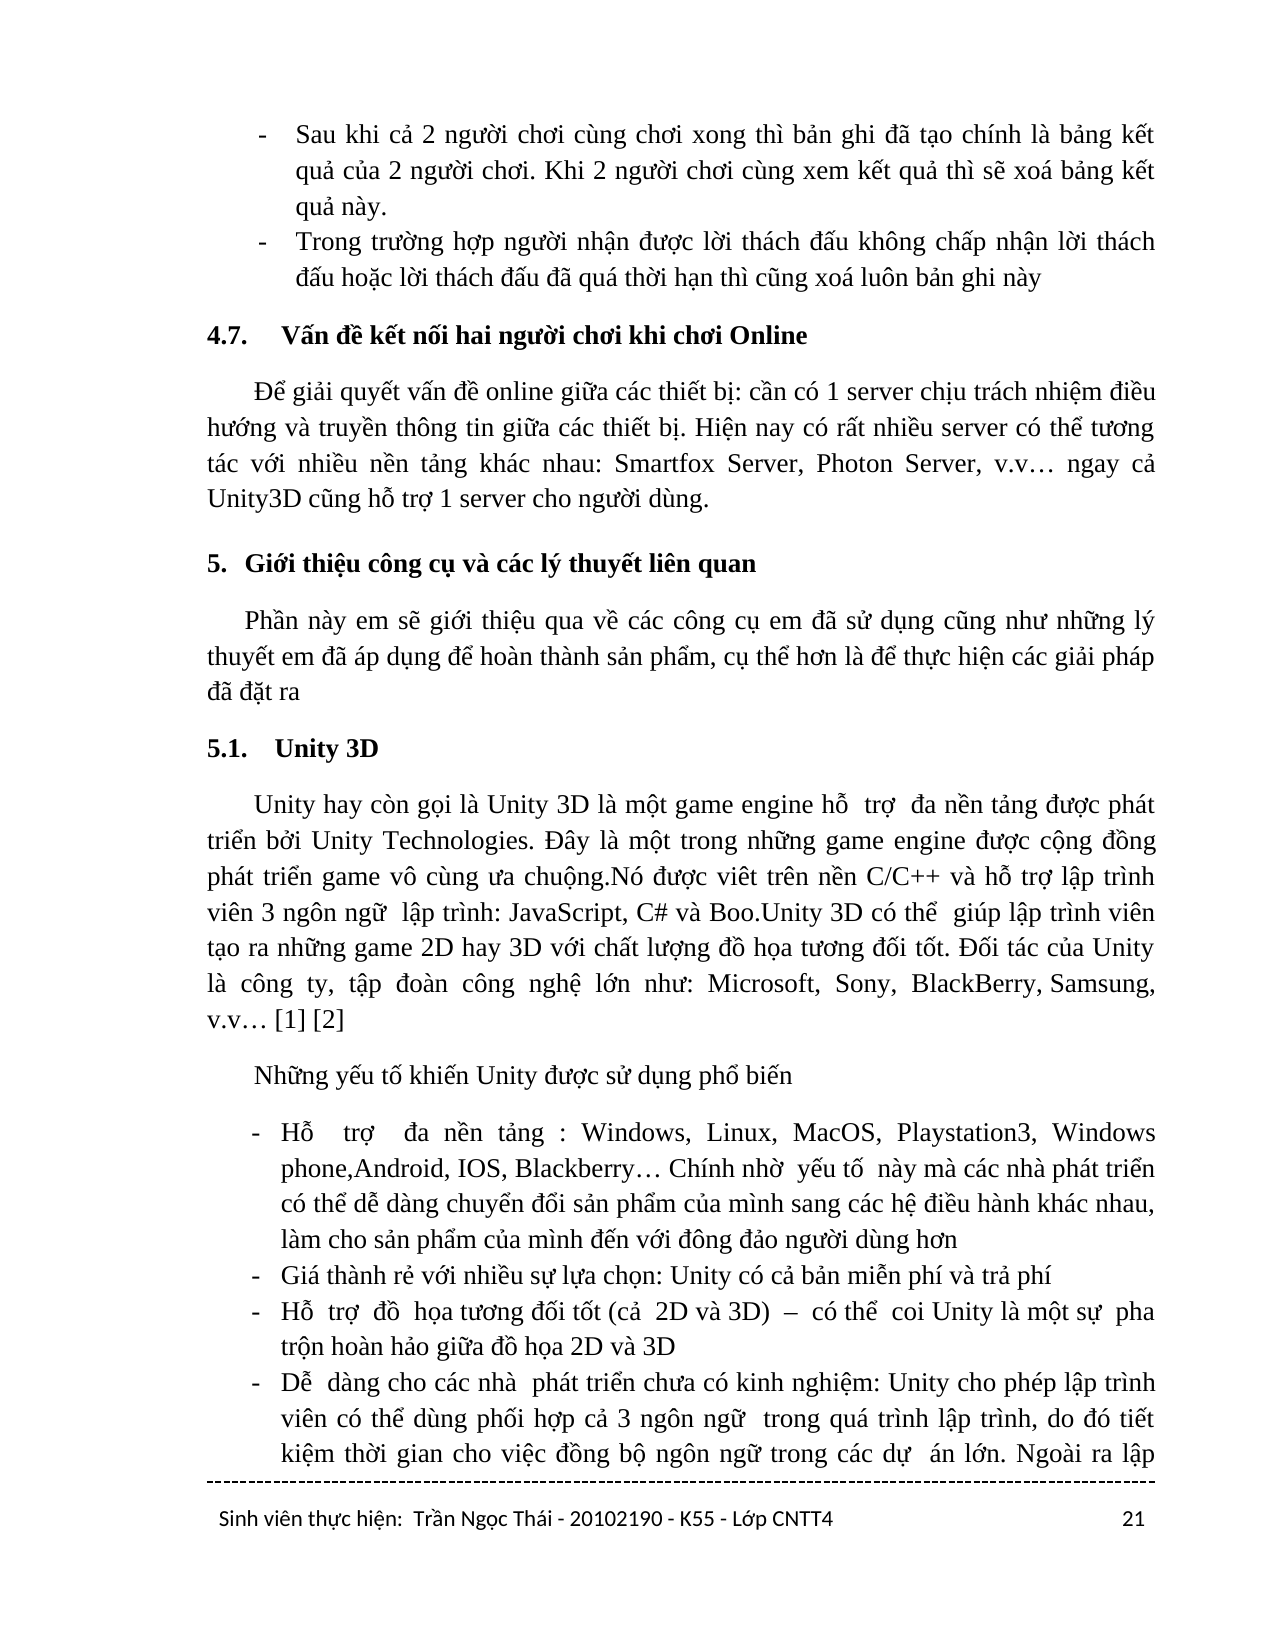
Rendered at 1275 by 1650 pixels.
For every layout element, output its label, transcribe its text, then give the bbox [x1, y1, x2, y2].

text Những yếu tố khiến Unity được sử dụng phổ biến [207, 1059, 1157, 1091]
list Hỗ trợ đồ họa tương đối tốt (cả 2D và 3D) – có thể coi Unity là một sự pha trộn hoàn hảo giữa đồ họa 2D và 3D [251, 1295, 1157, 1362]
text Phần này em sẽ giới thiệu qua về các công cụ em đã sử dụng cũng như những lý thuyết em đã áp dụng để hoàn thành sản phẩm, cụ thể hơn là để thực hiện các giải pháp đã đặt ra [207, 604, 1157, 707]
list Giá thành rẻ với nhiều sự lựa chọn: Unity có cả bản miễn phí và trả phí [251, 1259, 1157, 1290]
list Unity 3D [207, 732, 1157, 763]
text Unity hay còn gọi là Unity 3D là một game engine hỗ trợ đa nền tảng được phát triển bởi Unity Technologies. Đây là một trong những game engine được cộng đồng phát triển game vô cùng ưa chuộng.Nó được viêt trên nền C/C++ và hỗ trợ lập trình viên 3 ngôn ngữ lập trình: JavaScript, C# và Boo.Unity 3D có thể giúp lập trình viên tạo ra những game 2D hay 3D với chất lượng đồ họa tương đối tốt. Đối tác của Unity là công ty, tập đoàn công nghệ lớn như: Microsoft, Sony, BlackBerry, Samsung, v.v… [207, 788, 1157, 1034]
list Giới thiệu công cụ và các lý thuyết liên quan [207, 547, 1157, 578]
text Để giải quyết vấn đề online giữa các thiết bị: cần có 1 server chịu trách nhiệm điều hướng và truyền thông tin giữa các thiết bị. Hiện nay có rất nhiều server có thể tương tác với nhiều nền tảng khác nhau: Smartfox Server, Photon Server, v.v… ngay cả Unity3D cũng hỗ trợ 1 server cho người dùng. [207, 375, 1157, 514]
list Trong trường hợp người nhận được lời thách đấu không chấp nhận lời thách đấu hoặc lời thách đấu đã quá thời hạn thì cũng xoá luôn bản ghi này [258, 225, 1157, 292]
list Hỗ trợ đa nền tảng : Windows, Linux, MacOS, Playstation3, Windows phone,Android, IOS, Blackberry… Chính nhờ yếu tố này mà các nhà phát triển có thể dễ dàng chuyển đổi sản phẩm của mình sang các hệ điều hành khác nhau, làm cho sản phẩm của mình đến với đông đảo người dùng hơn [251, 1116, 1157, 1254]
list Vấn đề kết nối hai người chơi khi chơi Online [207, 319, 1157, 350]
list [251, 1366, 1157, 1469]
list Sau khi cả 2 người chơi cùng chơi xong thì bản ghi đã tạo chính là bảng kết quả của 2 người chơi. Khi 2 người chơi cùng xem kết quả thì sẽ xoá bảng kết quả này. [258, 118, 1157, 221]
